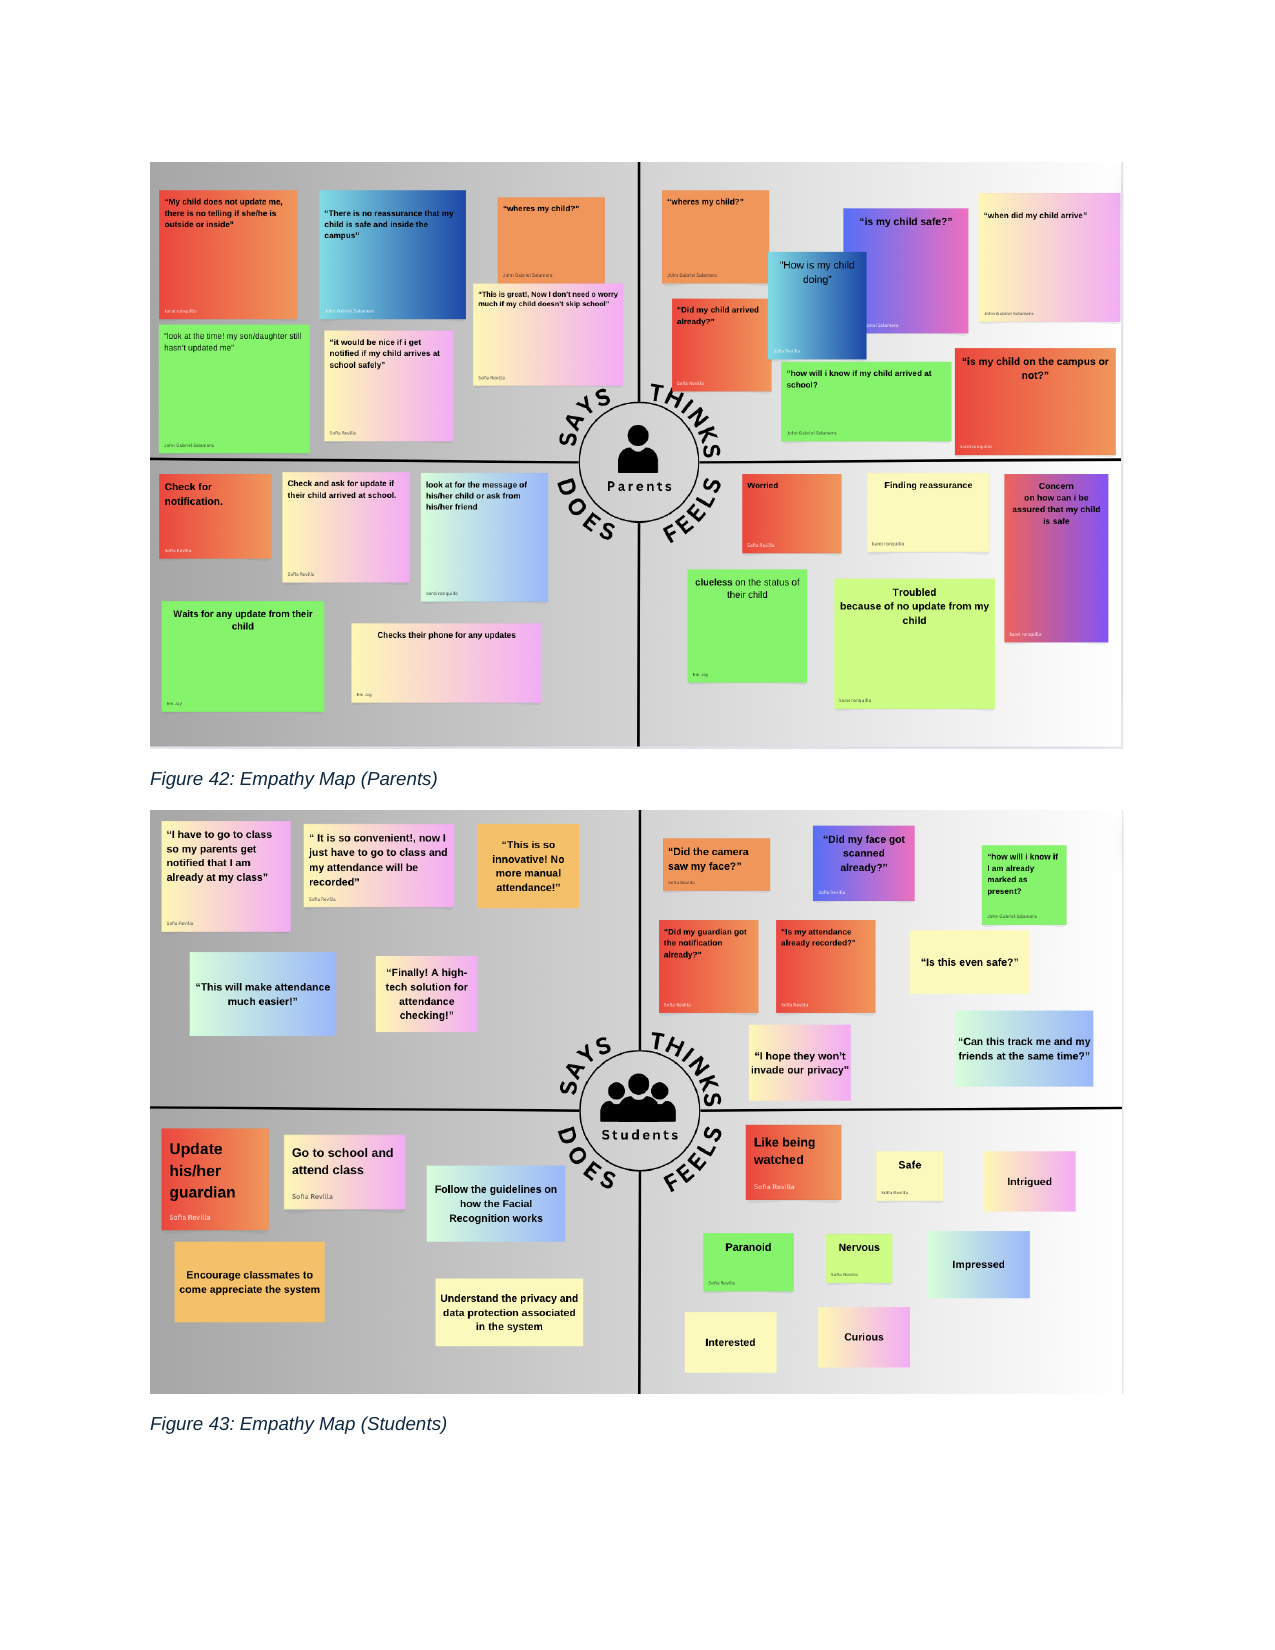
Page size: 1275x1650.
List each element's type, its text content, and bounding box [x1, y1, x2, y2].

text Figure 42: Empathy Map (Parents) [150, 768, 1123, 789]
picture [150, 810, 1124, 1394]
text Figure 43: Empathy Map (Students) [150, 1412, 1123, 1434]
picture [150, 162, 1124, 749]
